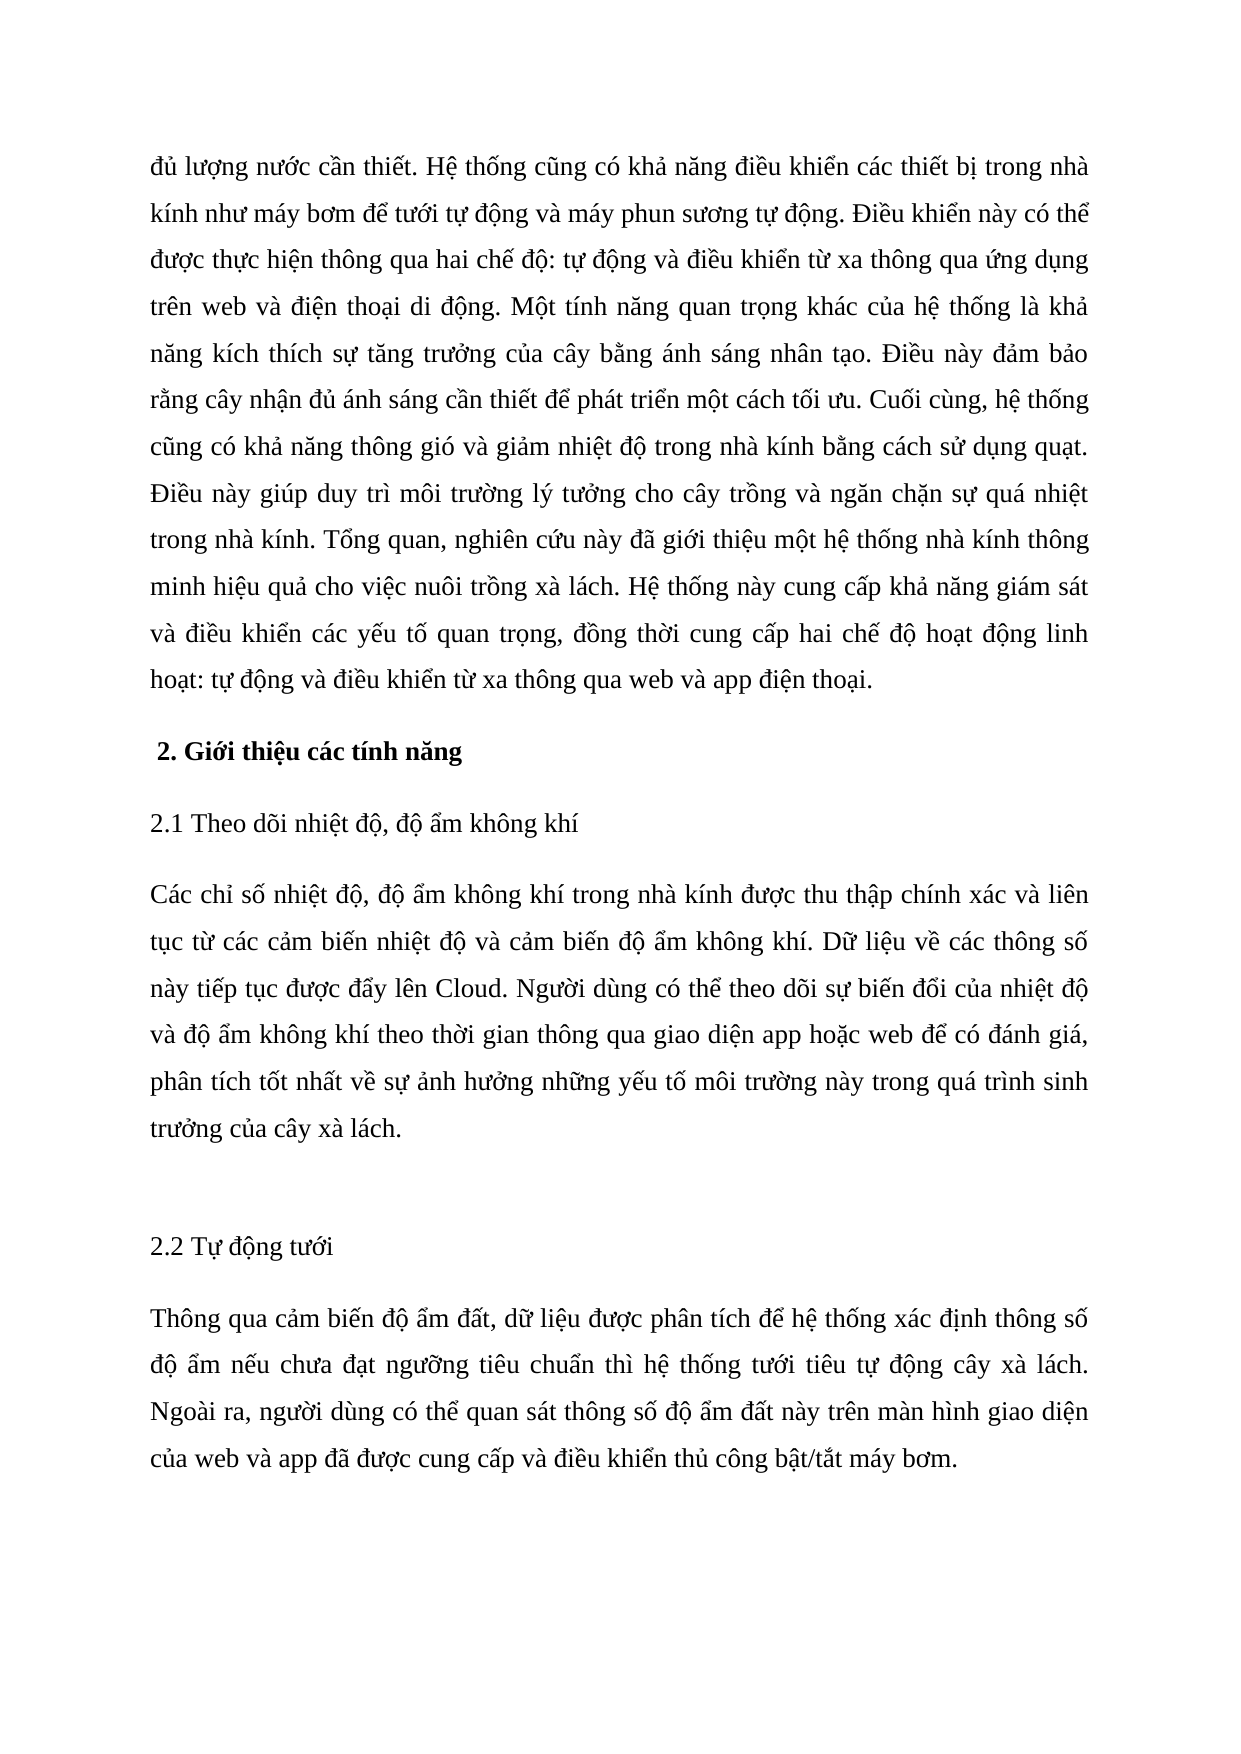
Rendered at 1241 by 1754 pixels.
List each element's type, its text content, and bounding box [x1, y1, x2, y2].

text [150, 150, 1090, 694]
subtitle 2. Giới thiệu các tính năng [150, 735, 1090, 766]
text Các chỉ số nhiệt độ, độ ẩm không khí trong nhà kính được thu thập chính xác và liên tục từ các cảm biến nhiệt độ và cảm biến độ ẩm không khí. Dữ liệu về các thông số này tiếp tục được đẩy lên Cloud. Người dùng có thể theo dõi sự biến đổi của nhiệt độ và độ ẩm không khí theo thời gian thông qua giao diện app hoặc web để có đánh giá, phân tích tốt nhất về sự ảnh hưởng những yếu tố môi trường này trong quá trình sinh trưởng của cây xà lách. [150, 878, 1090, 1143]
subtitle 2.1 Theo dõi nhiệt độ, độ ẩm không khí [150, 807, 1090, 838]
subtitle 2.2 Tự động tưới [150, 1183, 1090, 1261]
text Thông qua cảm biến độ ẩm đất, dữ liệu được phân tích để hệ thống xác định thông số độ ẩm nếu chưa đạt ngưỡng tiêu chuẩn thì hệ thống tưới tiêu tự động cây xà lách. Ngoài ra, người dùng có thể quan sát thông số độ ẩm đất này trên màn hình giao diện của web và app đã được cung cấp và điều khiển thủ công bật/tắt máy bơm. [150, 1302, 1090, 1473]
